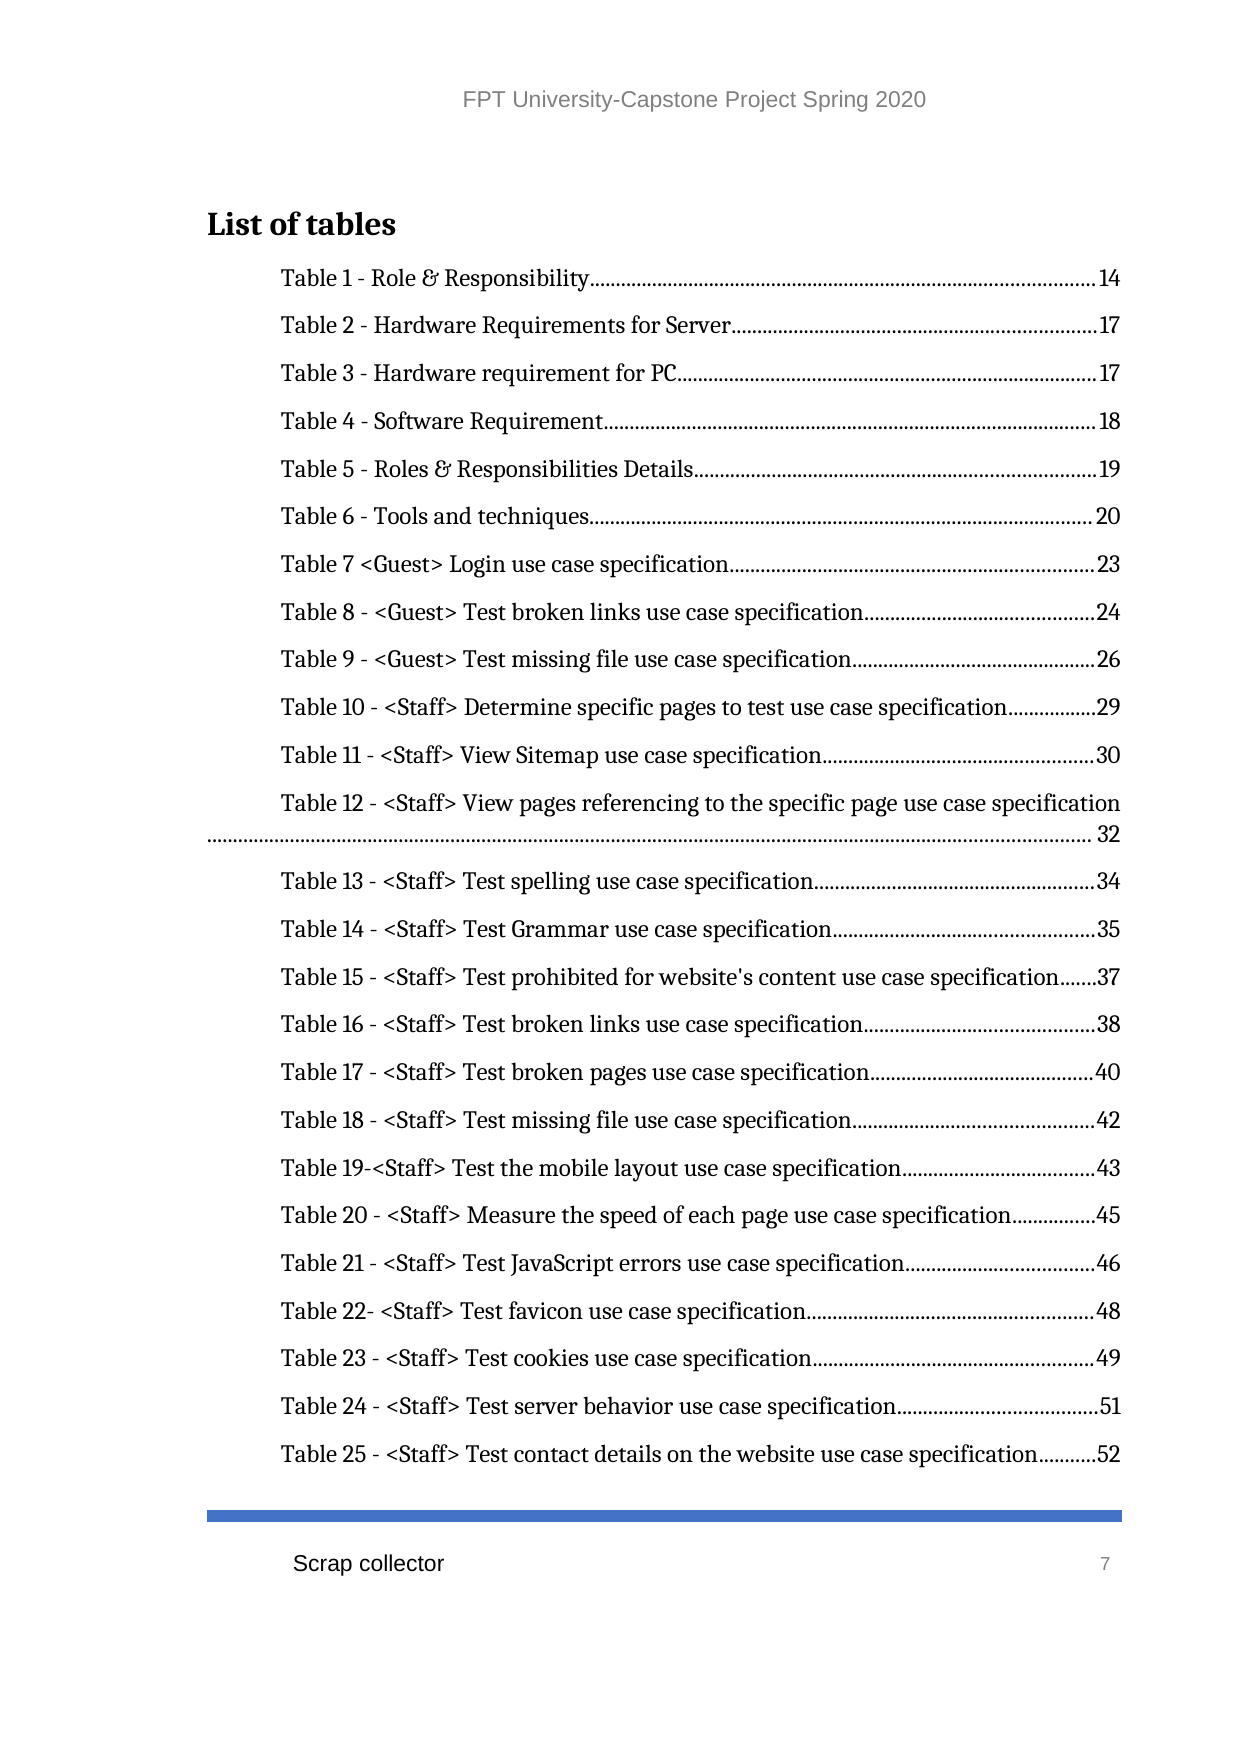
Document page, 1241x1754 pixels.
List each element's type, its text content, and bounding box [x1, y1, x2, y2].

text Table 15 - <Staff> Test prohibited for website's content use case specification 37 [207, 963, 1122, 991]
text Table 12 - <Staff> View pages referencing to the specific page use case specification 32 [207, 788, 1122, 848]
text Table 24 - <Staff> Test server behavior use case specification 51 [207, 1392, 1122, 1421]
text Table 18 - <Staff> Test missing file use case specification 42 [207, 1106, 1122, 1134]
text Table 13 - <Staff> Test spelling use case specification 34 [207, 867, 1122, 896]
text Table 5 - Roles & Responsibilities Details 19 [207, 454, 1122, 483]
text Table 3 - Hardware requirement for PC 17 [207, 359, 1122, 388]
text Table 1 - Role & Responsibility 14 [207, 264, 1122, 292]
text Table 21 - <Staff> Test JavaScript errors use case specification 46 [207, 1249, 1122, 1278]
text Table 20 - <Staff> Measure the speed of each page use case specification 45 [207, 1201, 1122, 1230]
text Table 7 <Guest> Login use case specification 23 [207, 550, 1122, 579]
text Table 8 - <Guest> Test broken links use case specification 24 [207, 598, 1122, 626]
text Table 22- <Staff> Test favicon use case specification 48 [207, 1297, 1122, 1325]
text Table 2 - Hardware Requirements for Server 17 [207, 311, 1122, 340]
text Table 6 - Tools and techniques 20 [207, 502, 1122, 531]
text Table 14 - <Staff> Test Grammar use case specification 35 [207, 915, 1122, 944]
text Table 9 - <Guest> Test missing file use case specification 26 [207, 645, 1122, 674]
text Table 11 - <Staff> View Sitemap use case specification 30 [207, 741, 1122, 769]
text Table 16 - <Staff> Test broken links use case specification 38 [207, 1010, 1122, 1039]
text Table 17 - <Staff> Test broken pages use case specification 40 [207, 1058, 1122, 1087]
text Table 10 - <Staff> Determine specific pages to test use case specification 29 [207, 693, 1122, 722]
text List of tables [207, 206, 1122, 244]
text Table 25 - <Staff> Test contact details on the website use case specification 52 [207, 1440, 1122, 1468]
text Table 23 - <Staff> Test cookies use case specification 49 [207, 1344, 1122, 1373]
text Table 19-<Staff> Test the mobile layout use case specification 43 [207, 1153, 1122, 1182]
text Table 4 - Software Requirement 18 [207, 407, 1122, 436]
